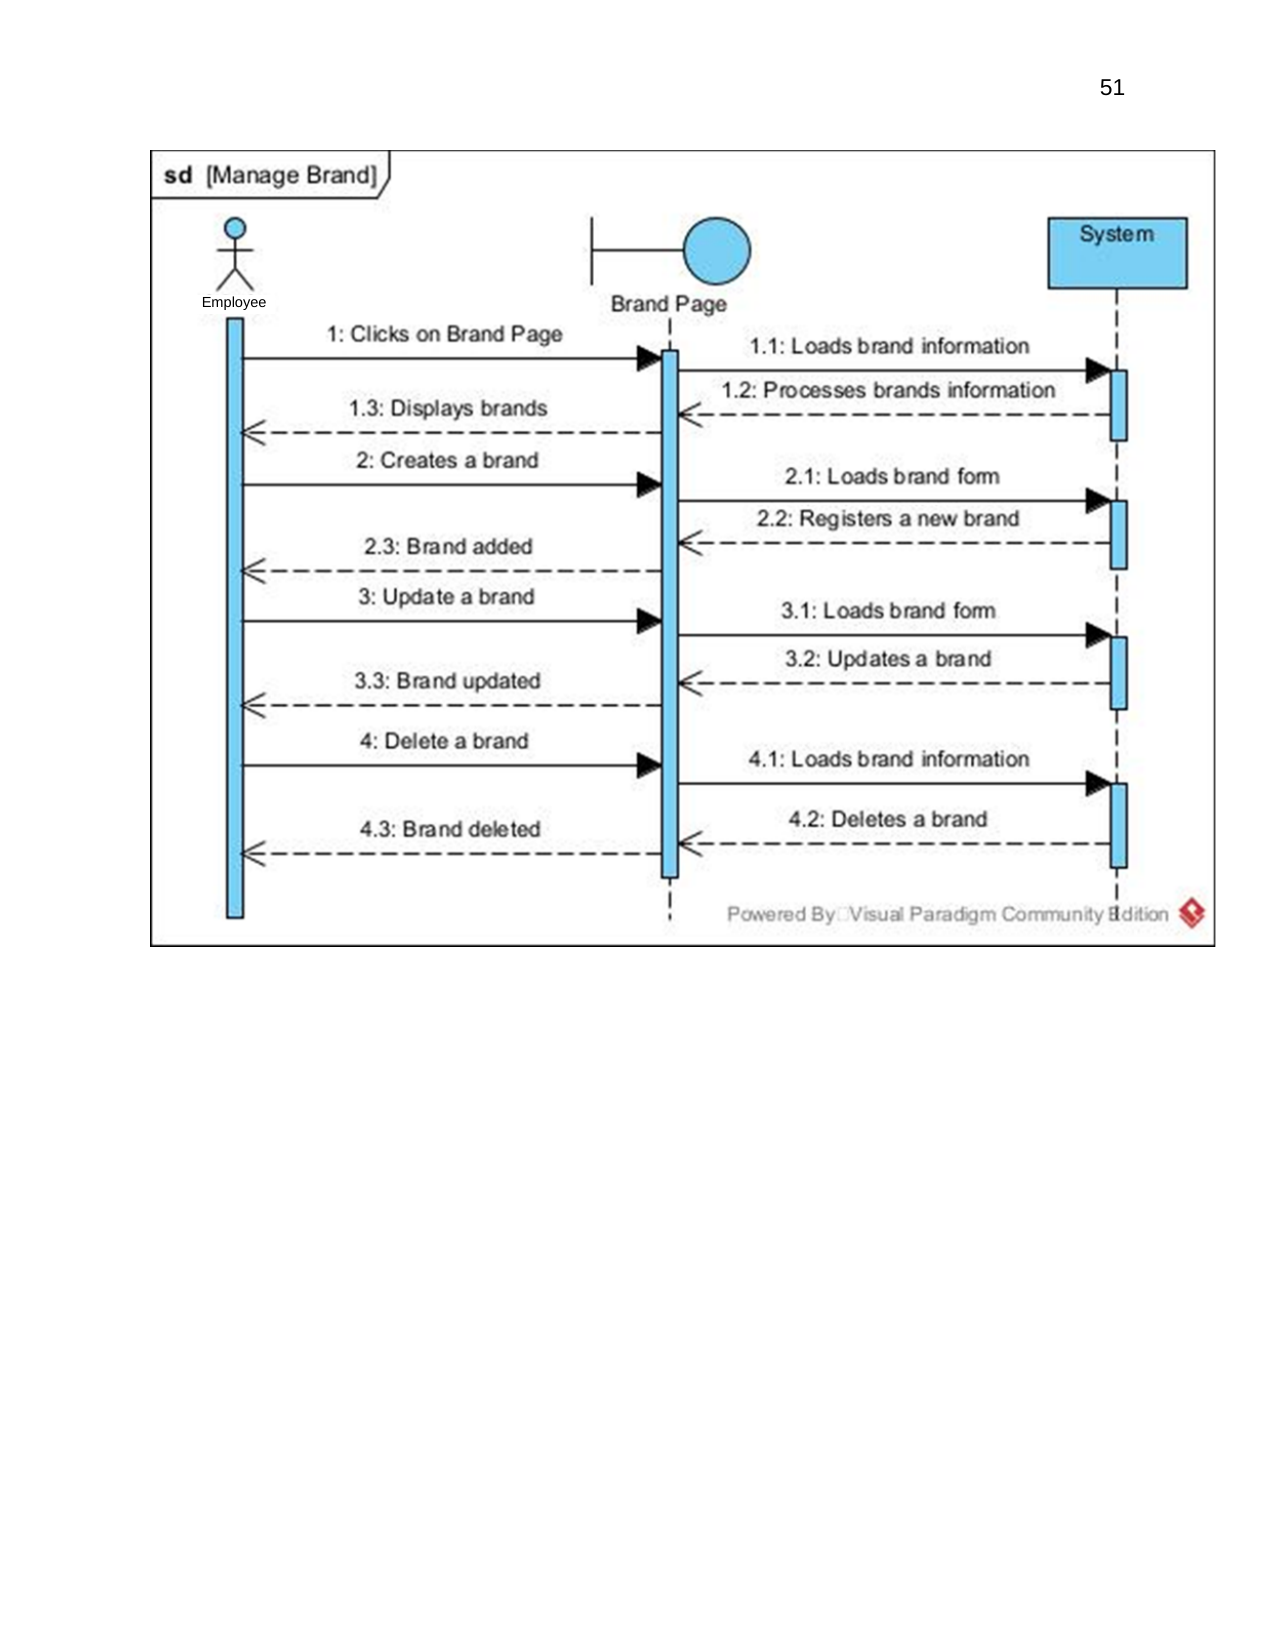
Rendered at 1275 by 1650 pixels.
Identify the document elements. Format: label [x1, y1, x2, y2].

picture [150, 150, 1216, 947]
